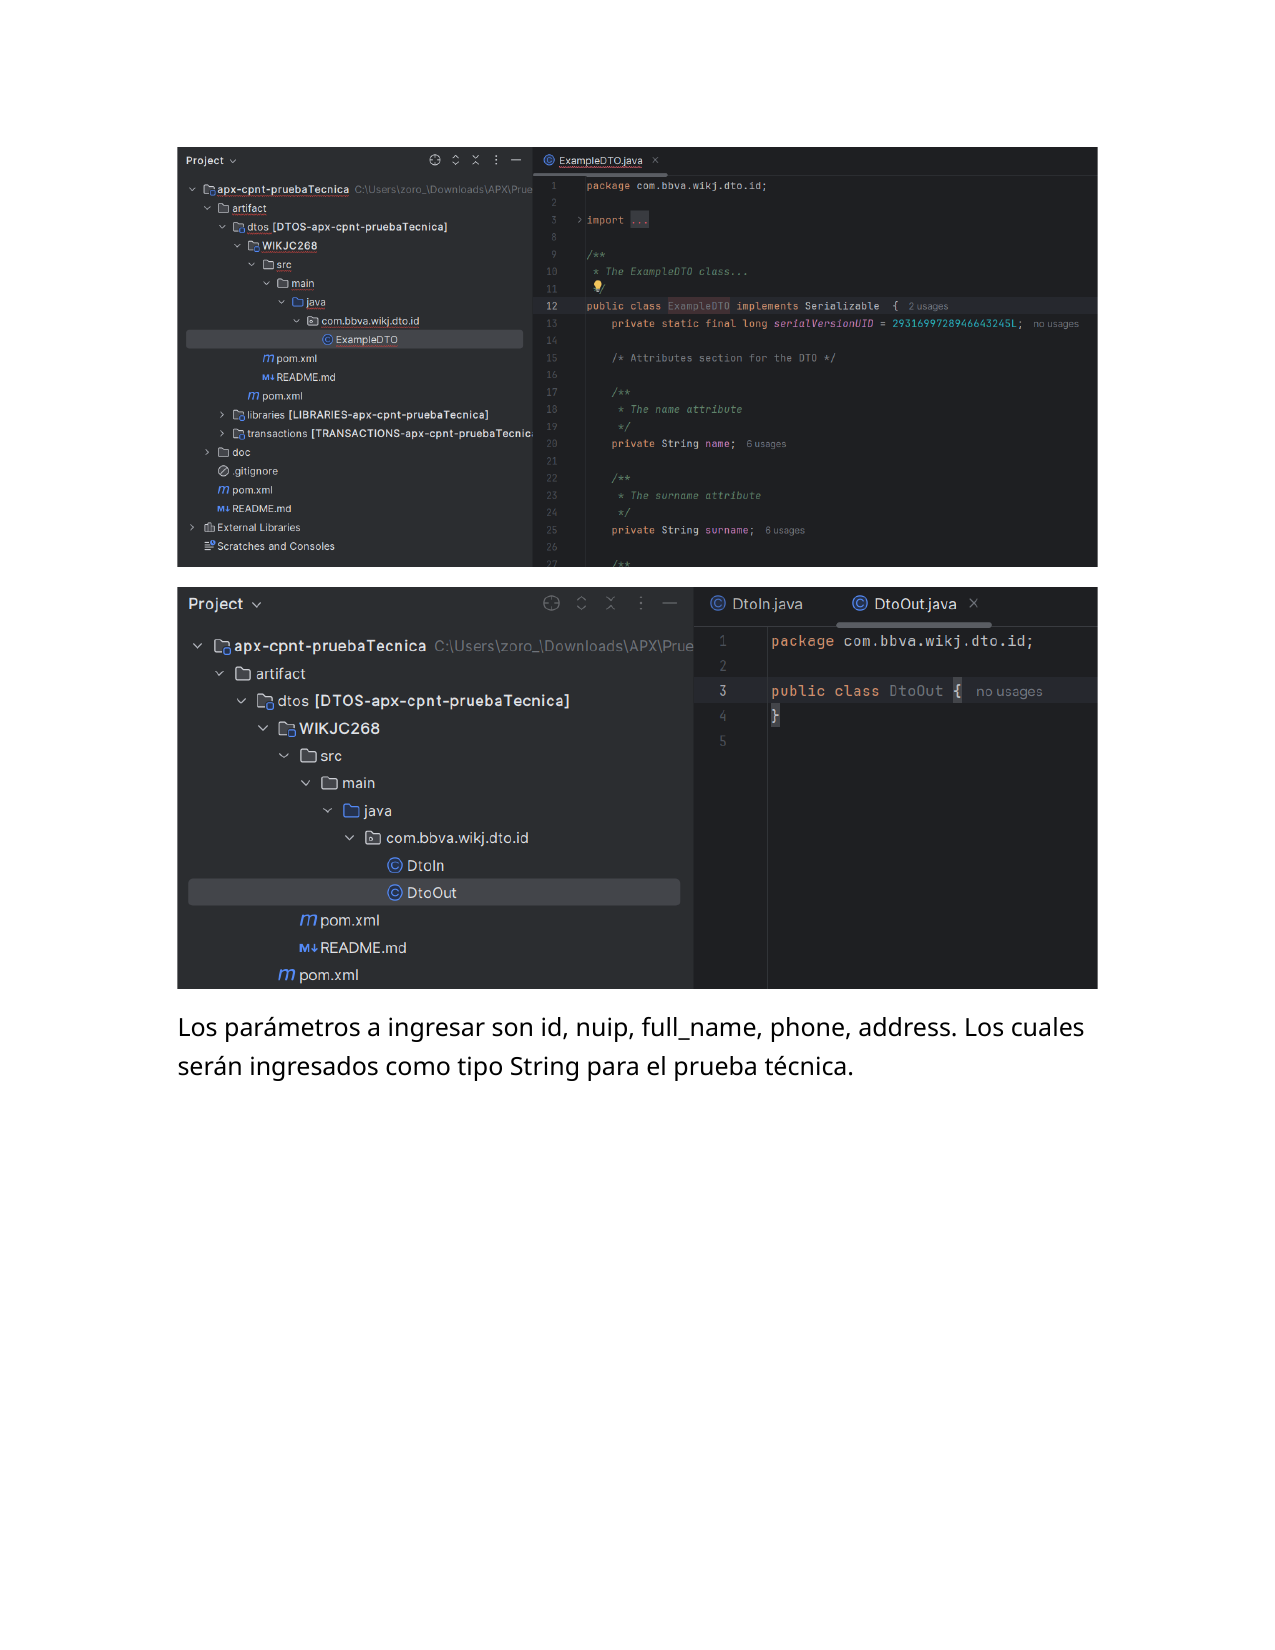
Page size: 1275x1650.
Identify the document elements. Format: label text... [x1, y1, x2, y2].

picture [177, 587, 1098, 989]
text Los parámetros a ingresar son id, nuip, full_name, phone, address. Los cuales serán ingresados como tipo String para el prueba técnica. [177, 1010, 1098, 1083]
picture [177, 147, 1098, 567]
